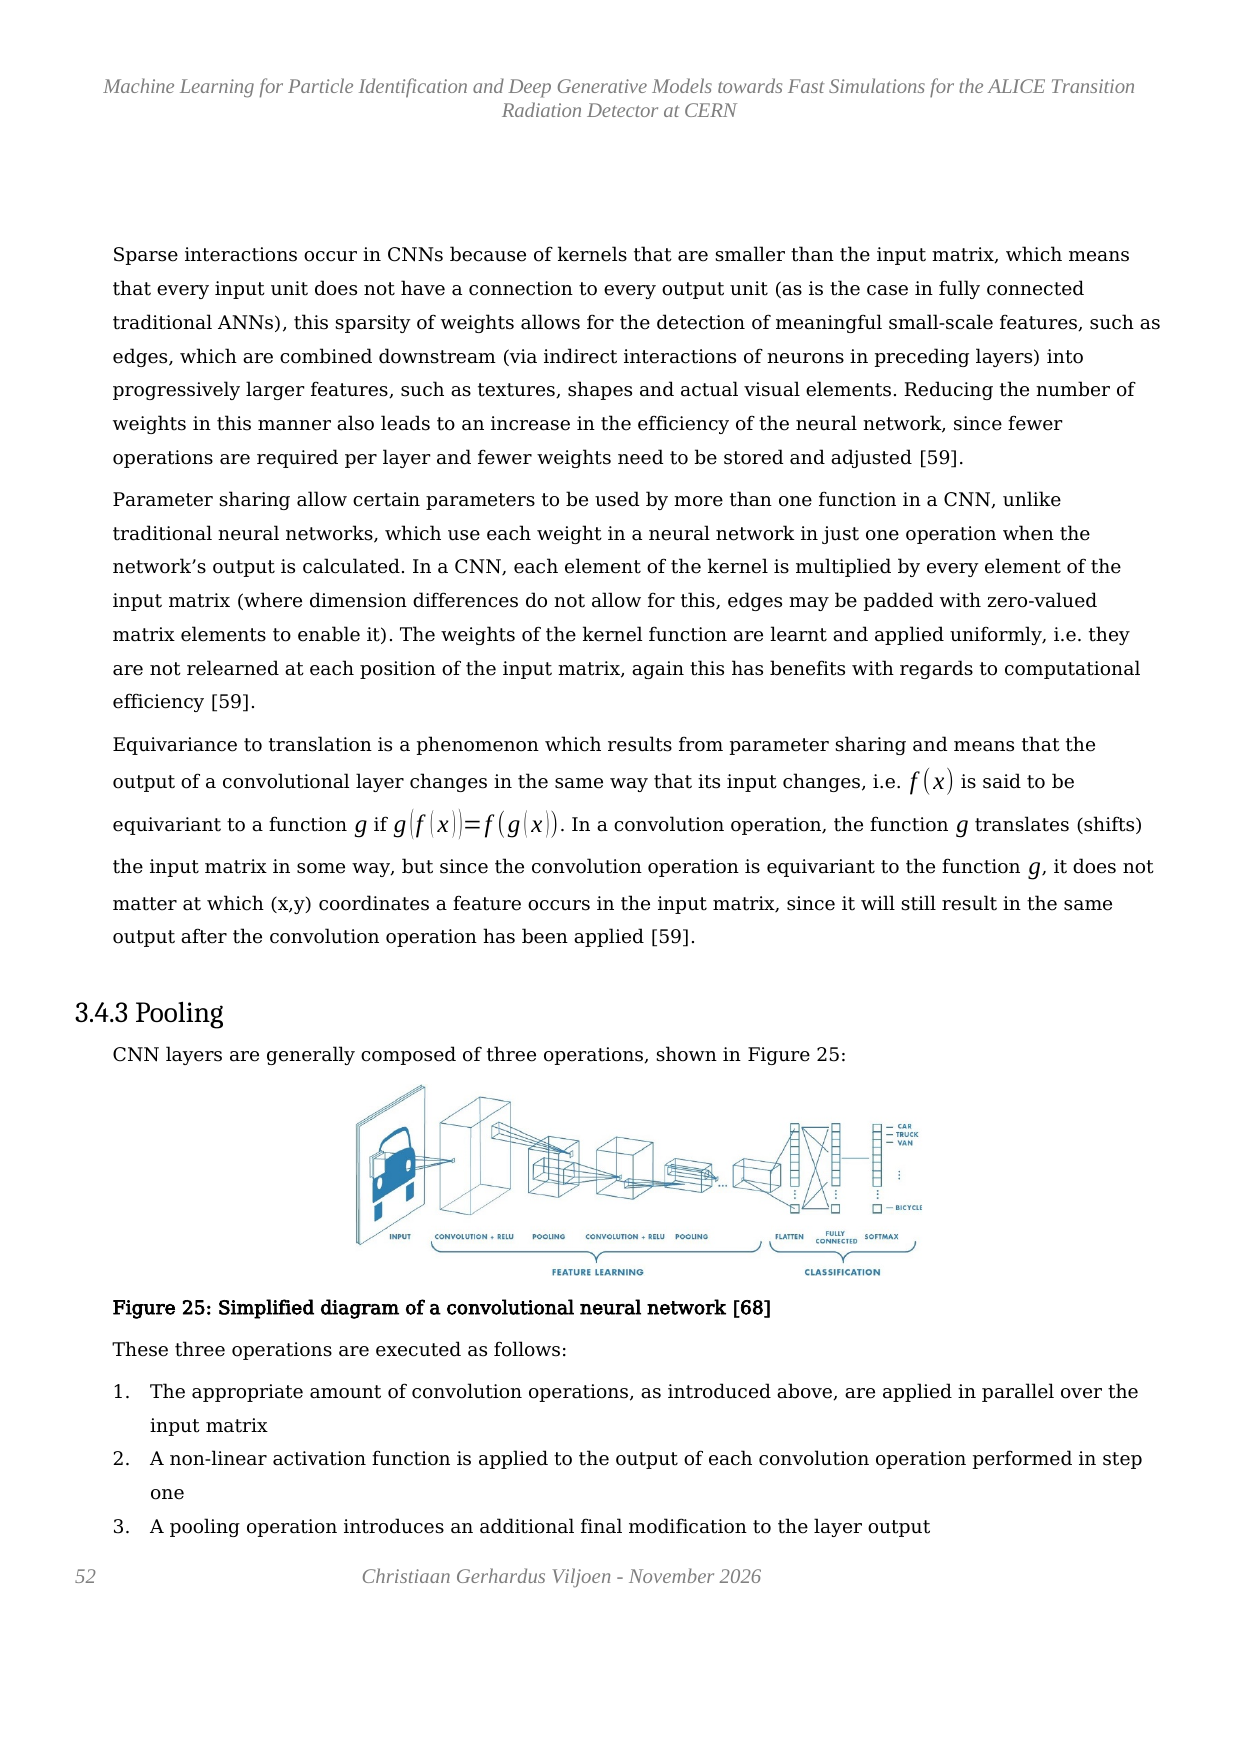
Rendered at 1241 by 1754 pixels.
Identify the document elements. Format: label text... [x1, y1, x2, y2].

list A pooling operation introduces an additional final modification to the layer output [112, 1515, 1165, 1537]
list A non-linear activation function is applied to the output of each convolution operation performed in step one [112, 1447, 1165, 1503]
text CNN layers are generally composed of three operations, shown in Figure 25: [112, 1042, 1165, 1065]
subtitle Pooling [75, 996, 1165, 1030]
text Parameter sharing allow certain parameters to be used by more than one function in a CNN, unlike traditional neural networks, which use each weight in a neural network in just one operation when the network’s output is calculated. In a CNN, each element of the kernel is multiplied by every element of the input matrix (where dimension differences do not allow for this, edges may be padded with zero-valued matrix elements to enable it). The weights of the kernel function are learnt and applied uniformly, i.e. they are not relearned at each position of the input matrix, again this has benefits with regards to computational efficiency . [112, 488, 1165, 713]
text Figure 25: Simplified diagram of a convolutional neural network [112, 1296, 1165, 1318]
text Sparse interactions occur in CNNs because of kernels that are smaller than the input matrix, which means that every input unit does not have a connection to every output unit (as is the case in fully connected traditional ANNs), this sparsity of weights allows for the detection of meaningful small-scale features, such as edges, which are combined downstream (via indirect interactions of neurons in preceding layers) into progressively larger features, such as textures, shapes and actual visual elements. Reducing the number of weights in this manner also leads to an increase in the efficiency of the neural network, since fewer operations are required per layer and fewer weights need to be stored and adjusted . [112, 243, 1165, 468]
picture [355, 1084, 923, 1276]
text Equivariance to translation is a phenomenon which results from parameter sharing and means that the output of a convolutional layer changes in the same way that its input changes, i.e. is said to be equivariant to a function if . In a convolution operation, the function translates (shifts) the input matrix in some way, but since the convolution operation is equivariant to the function , it does not matter at which (x,y) coordinates a feature occurs in the input matrix, since it will still result in the same output after the convolution operation has been applied . [112, 732, 1165, 948]
list The appropriate amount of convolution operations, as introduced above, are applied in parallel over the input matrix [112, 1380, 1165, 1436]
text These three operations are executed as follows: [112, 1338, 1165, 1360]
